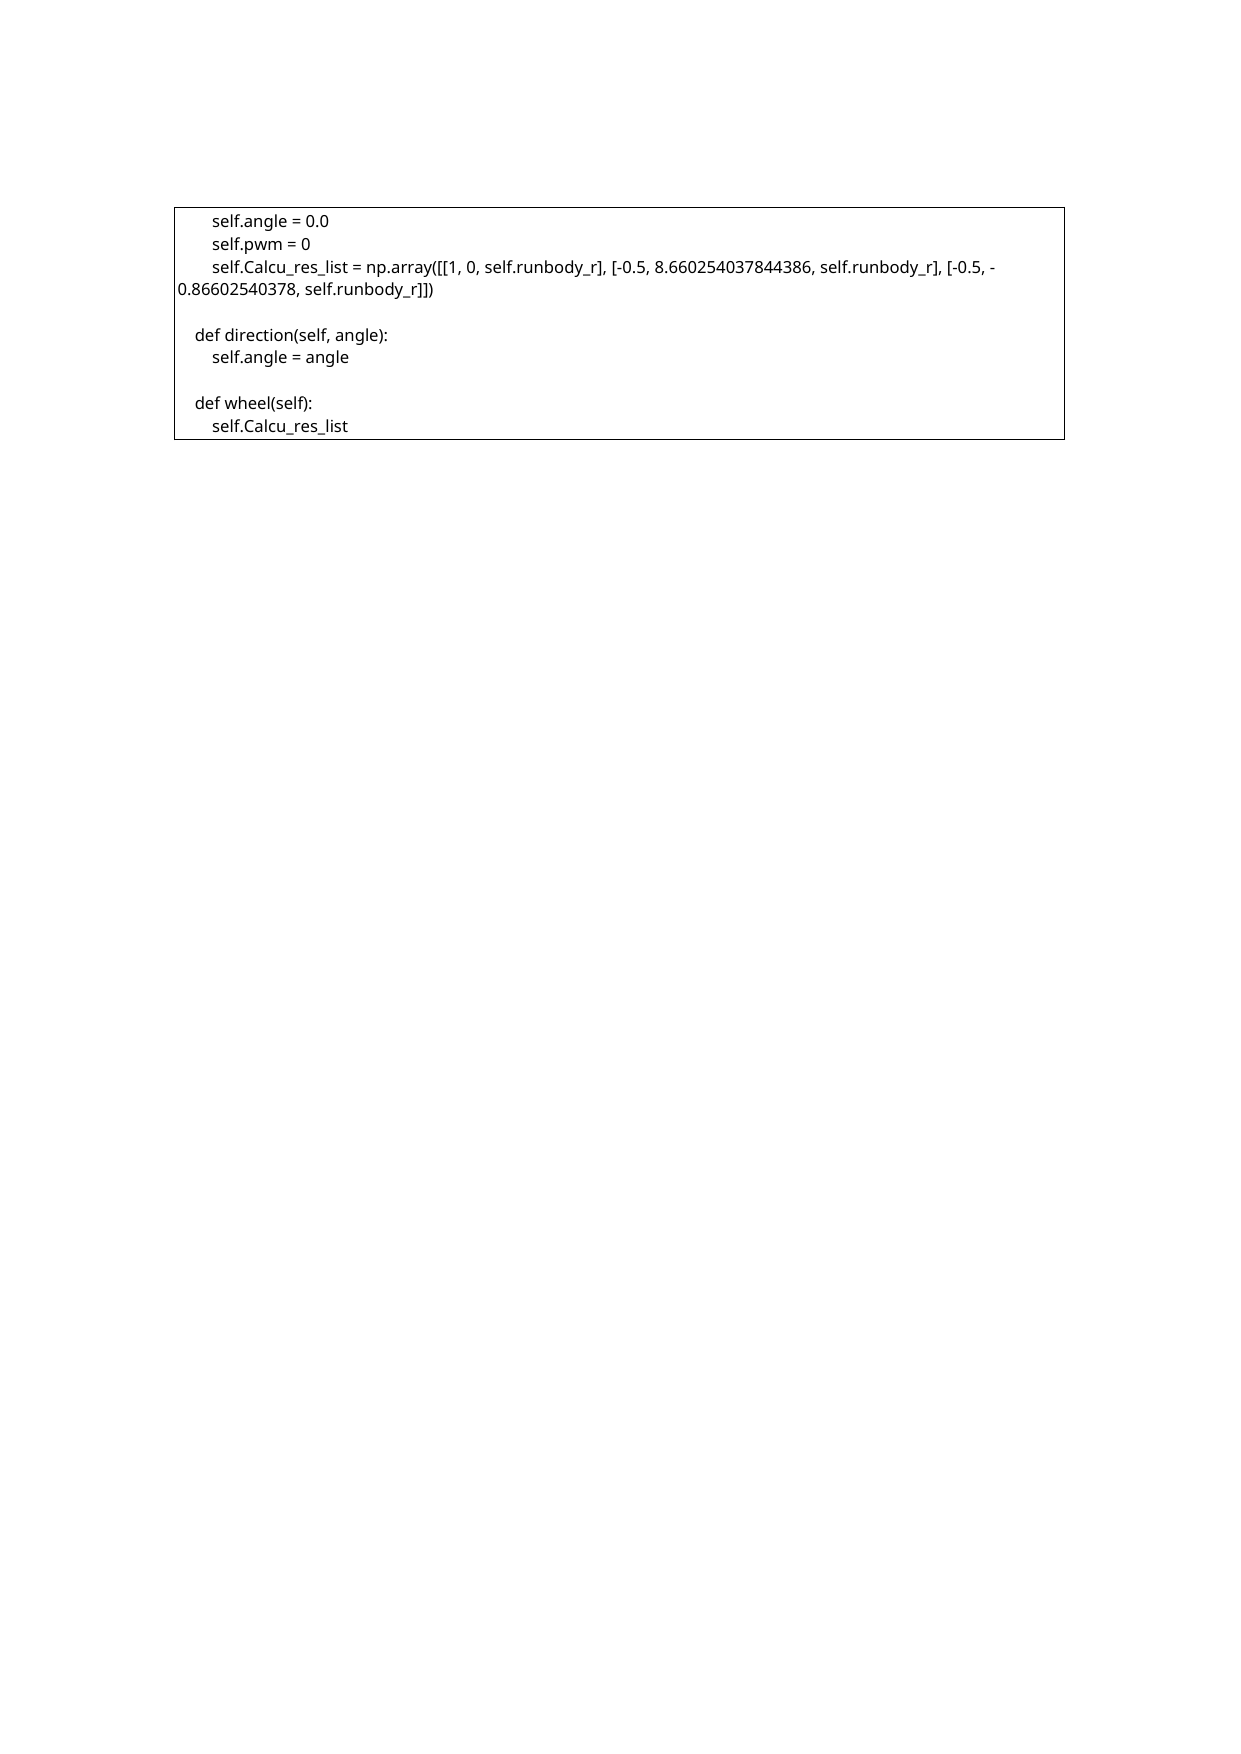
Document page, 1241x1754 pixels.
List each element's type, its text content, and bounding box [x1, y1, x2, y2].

text self.Calcu_res_list = np.array([[1, 0, self.runbody_r], [-0.5, 8.660254037844386, self.runbody_r], [-0.5, -0.86602540378, self.runbody_r]]) [177, 255, 1062, 301]
text def direction(self, angle): [177, 323, 1062, 346]
text self.angle = 0.0 [175, 208, 1064, 233]
text self.pwm = 0 [177, 233, 1062, 255]
text def wheel(self): [177, 392, 1062, 411]
text self.angle = angle [177, 346, 1062, 369]
text self.Calcu_res_list [175, 411, 1064, 439]
